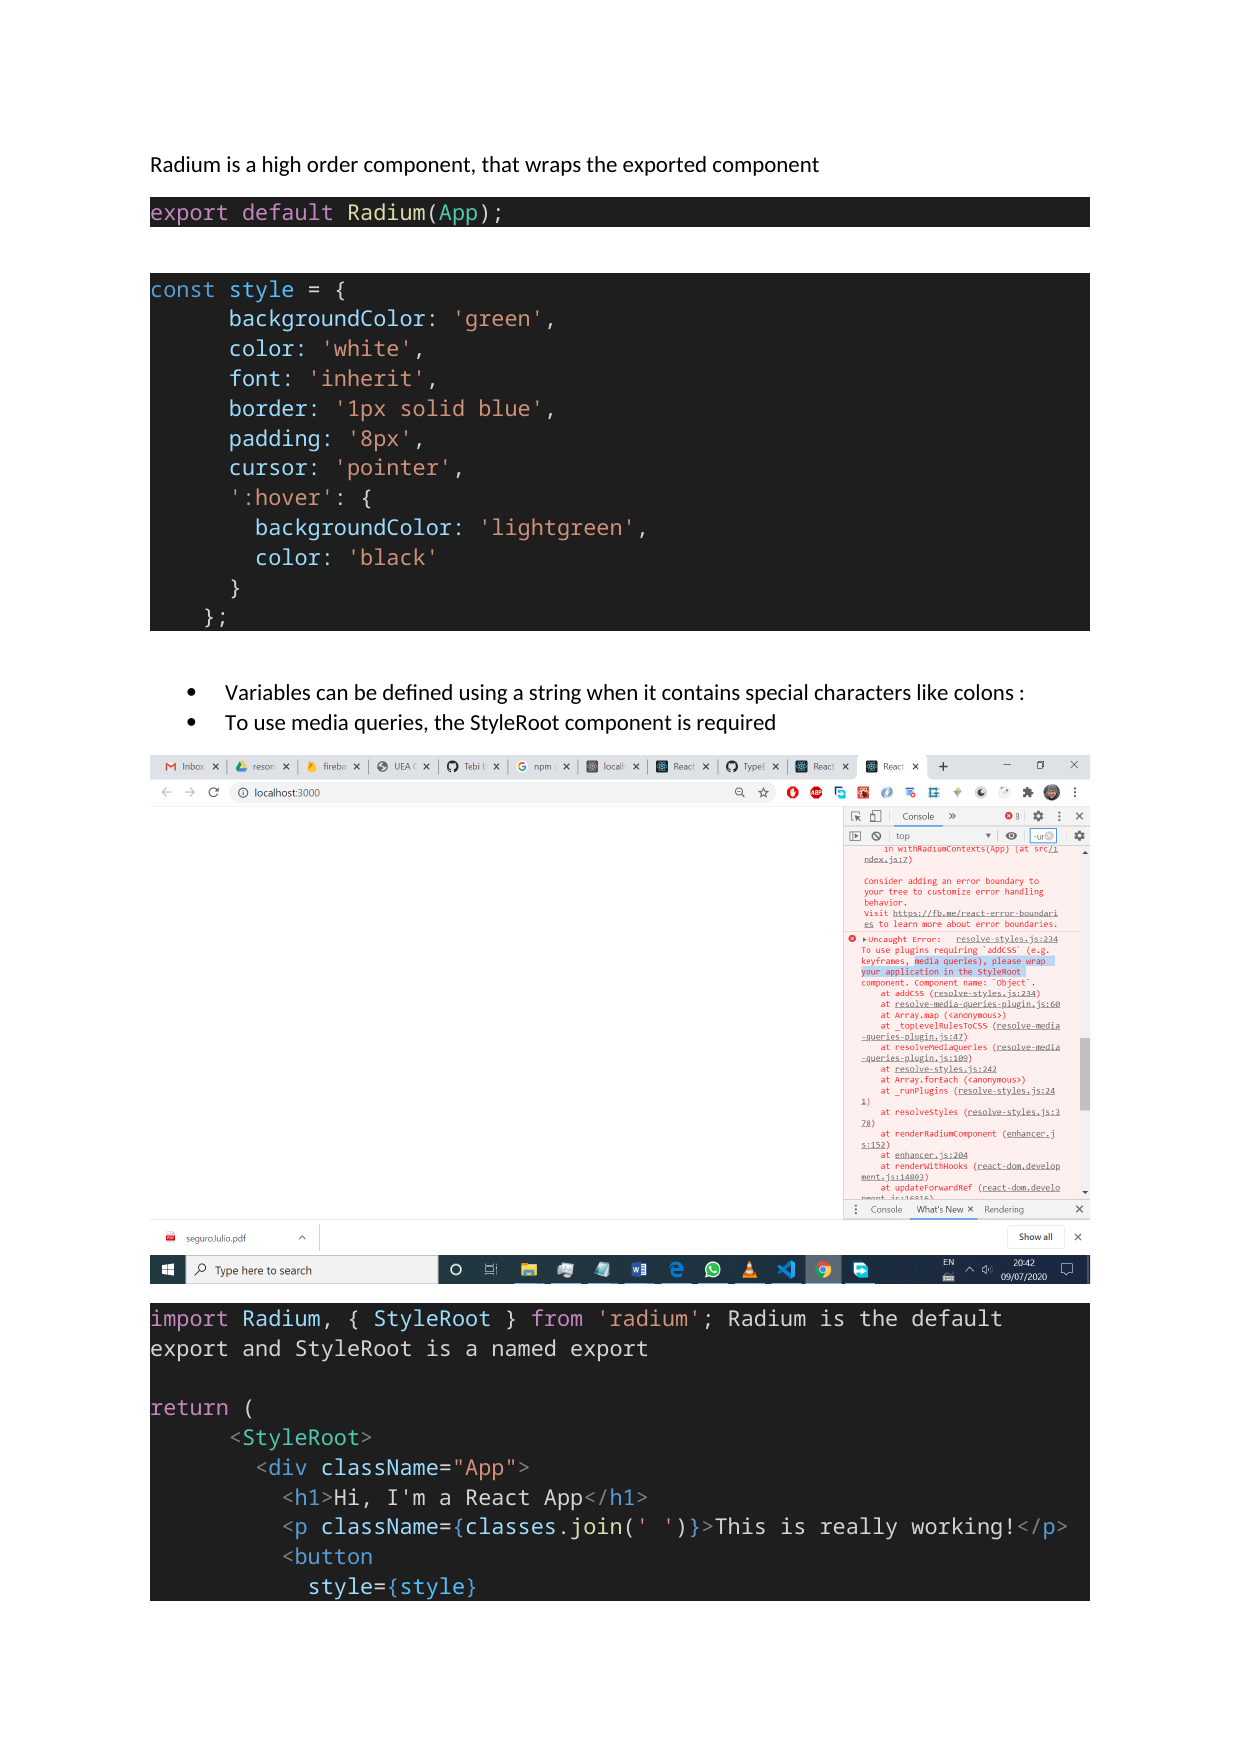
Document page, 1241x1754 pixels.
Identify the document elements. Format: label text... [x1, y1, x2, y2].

text export default Radium(App); [150, 197, 1090, 227]
text style={style} [150, 1571, 1090, 1601]
text color: 'white', [150, 333, 1090, 363]
text backgroundColor: 'lightgreen', [150, 512, 1090, 542]
text backgroundColor: 'green', [150, 303, 1090, 333]
text cursor: 'pointer', [150, 452, 1090, 482]
text <StyleRoot> [150, 1422, 1090, 1452]
list To use media queries, the StyleRoot component is required [187, 708, 1090, 736]
text <button [150, 1541, 1090, 1571]
text border: '1px solid blue', [150, 393, 1090, 422]
text Radium is a high order component, that wraps the exported component [150, 150, 1090, 178]
text ':hover': { [150, 482, 1090, 512]
text font: 'inherit', [150, 363, 1090, 393]
text <h1>Hi, I'm a React App</h1> [150, 1481, 1090, 1511]
text padding: '8px', [150, 422, 1090, 452]
text color: 'black' [150, 542, 1090, 571]
text const style = { [150, 273, 1090, 303]
text <p className={classes.join(' ')}>This is really working!</p> [150, 1511, 1090, 1541]
text } [150, 571, 1090, 601]
text }; [150, 601, 1090, 631]
text <div className="App"> [150, 1452, 1090, 1481]
list Variables can be defined using a string when it contains special characters like colons : [187, 678, 1090, 706]
text import Radium, { StyleRoot } from 'radium'; Radium is the default export and StyleRoot is a named export [150, 1303, 1090, 1362]
picture [150, 755, 1091, 1284]
text return ( [150, 1392, 1090, 1422]
